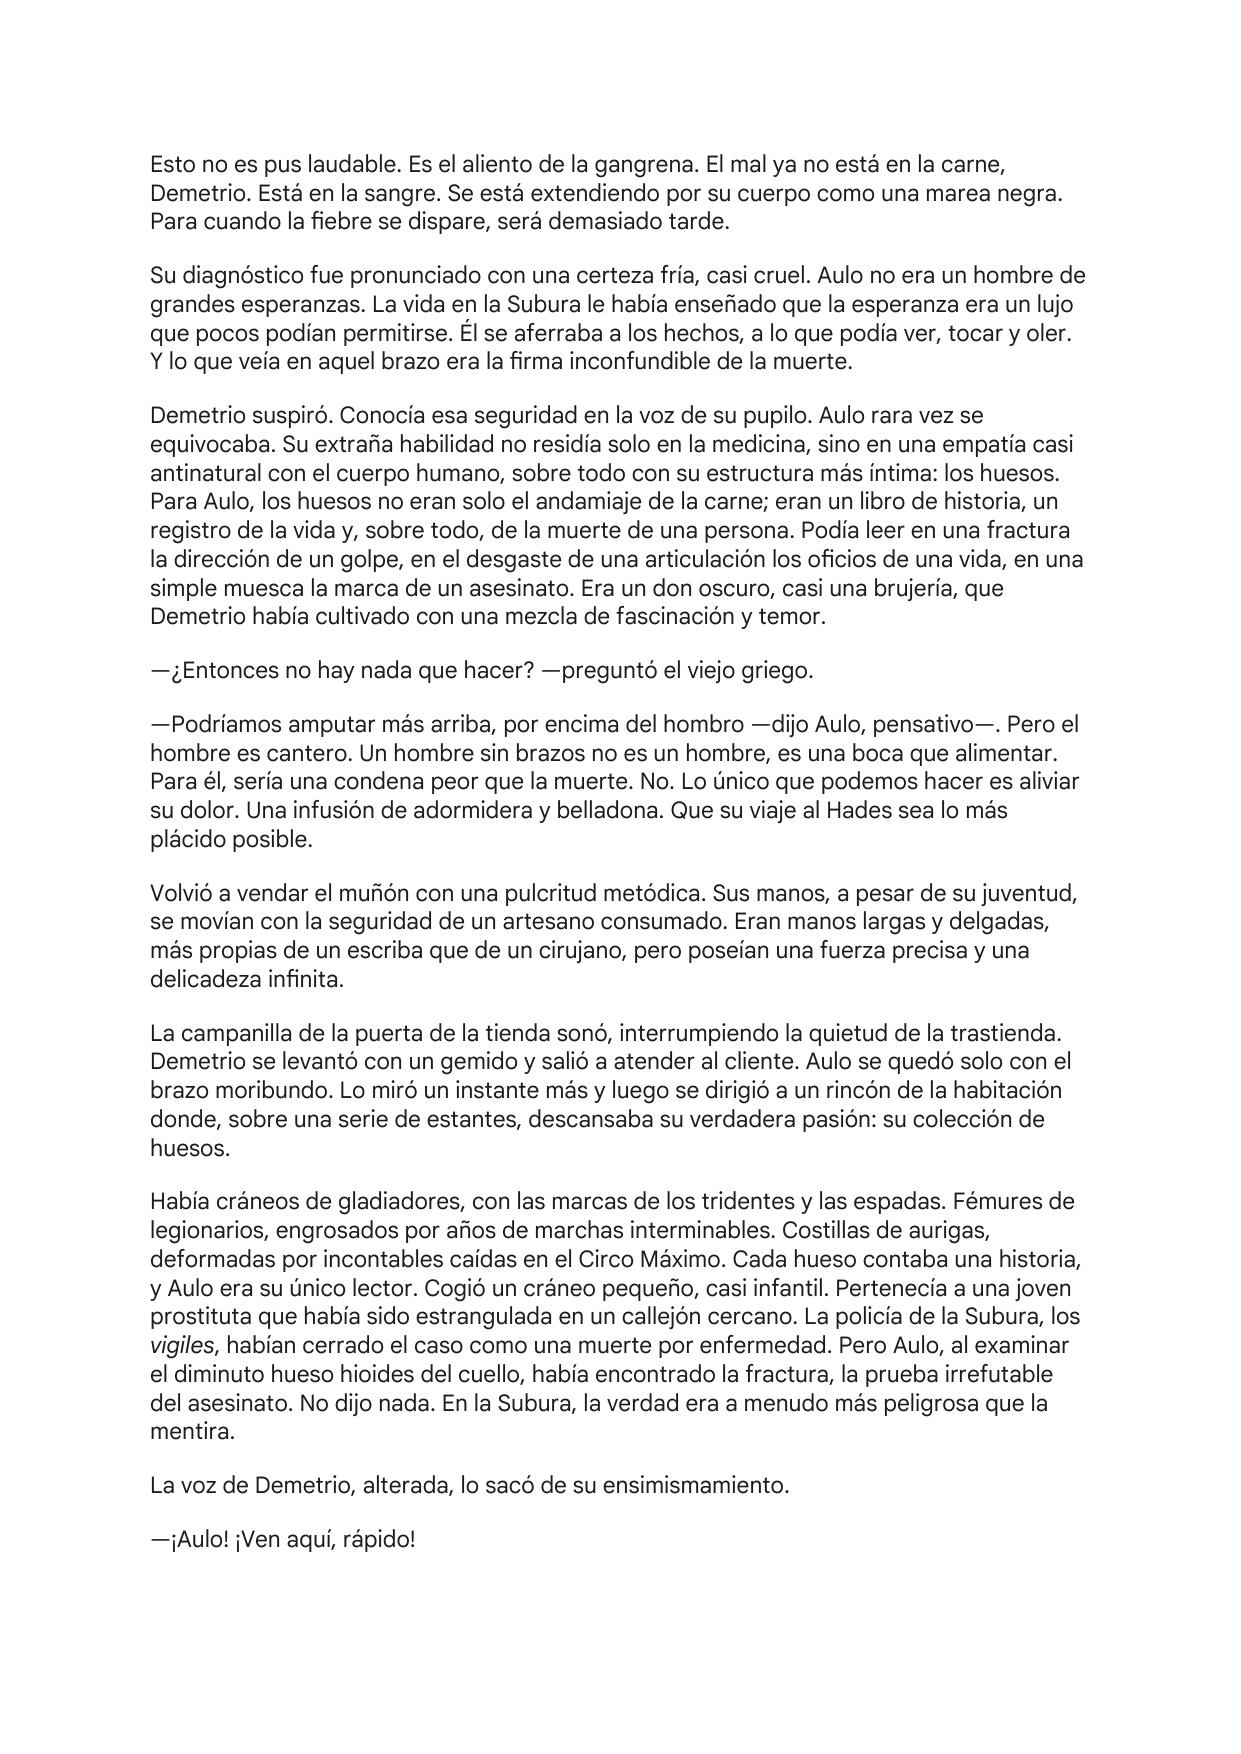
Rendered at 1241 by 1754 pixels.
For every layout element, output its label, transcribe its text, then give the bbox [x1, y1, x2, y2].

text La campanilla de la puerta de la tienda sonó, interrumpiendo la quietud de la trastienda. Demetrio se levantó con un gemido y salió a atender al cliente. Aulo se quedó solo con el brazo moribundo. Lo miró un instante más y luego se dirigió a un rincón de la habitación donde, sobre una serie de estantes, descansaba su verdadera pasión: su colección de huesos. [150, 1019, 1090, 1162]
text Demetrio suspiró. Conocía esa seguridad en la voz de su pupilo. Aulo rara vez se equivocaba. Su extraña habilidad no residía solo en la medicina, sino en una empatía casi antinatural con el cuerpo humano, sobre todo con su estructura más íntima: los huesos. Para Aulo, los huesos no eran solo el andamiaje de la carne; eran un libro de historia, un registro de la vida y, sobre todo, de la muerte de una persona. Podía leer en una fractura la dirección de un golpe, en el desgaste de una articulación los oficios de una vida, en una simple muesca la marca de un asesinato. Era un don oscuro, casi una brujería, que Demetrio había cultivado con una mezcla de fascinación y temor. [150, 401, 1090, 631]
text —¿Entonces no hay nada que hacer? —preguntó el viejo griego. [150, 656, 1090, 685]
text —Podríamos amputar más arriba, por encima del hombro —dijo Aulo, pensativo—. Pero el hombre es cantero. Un hombre sin brazos no es un hombre, es una boca que alimentar. Para él, sería una condena peor que la muerte. No. Lo único que podemos hacer es aliviar su dolor. Una infusión de adormidera y belladona. Que su viaje al Hades sea lo más plácido posible. [150, 710, 1090, 854]
text La voz de Demetrio, alterada, lo sacó de su ensimismamiento. [150, 1471, 1090, 1500]
text —¡Aulo! ¡Ven aquí, rápido! [150, 1525, 1090, 1554]
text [150, 150, 1090, 236]
text Volvió a vendar el muñón con una pulcritud metódica. Sus manos, a pesar de su juventud, se movían con la seguridad de un artesano consumado. Eran manos largas y delgadas, más propias de un escriba que de un cirujano, pero poseían una fuerza precisa y una delicadeza infinita. [150, 879, 1090, 994]
text Su diagnóstico fue pronunciado con una certeza fría, casi cruel. Aulo no era un hombre de grandes esperanzas. La vida en la Subura le había enseñado que la esperanza era un lujo que pocos podían permitirse. Él se aferraba a los hechos, a lo que podía ver, tocar y oler. Y lo que veía en aquel brazo era la firma inconfundible de la muerte. [150, 261, 1090, 376]
text Había cráneos de gladiadores, con las marcas de los tridentes y las espadas. Fémures de legionarios, engrosados por años de marchas interminables. Costillas de aurigas, deformadas por incontables caídas en el Circo Máximo. Cada hueso contaba una historia, y Aulo era su único lector. Cogió un cráneo pequeño, casi infantil. Pertenecía a una joven prostituta que había sido estrangulada en un callejón cercano. La policía de la Subura, los vigiles, habían cerrado el caso como una muerte por enfermedad. Pero Aulo, al examinar el diminuto hueso hioides del cuello, había encontrado la fractura, la prueba irrefutable del asesinato. No dijo nada. En la Subura, la verdad era a menudo más peligrosa que la mentira. [150, 1187, 1090, 1446]
